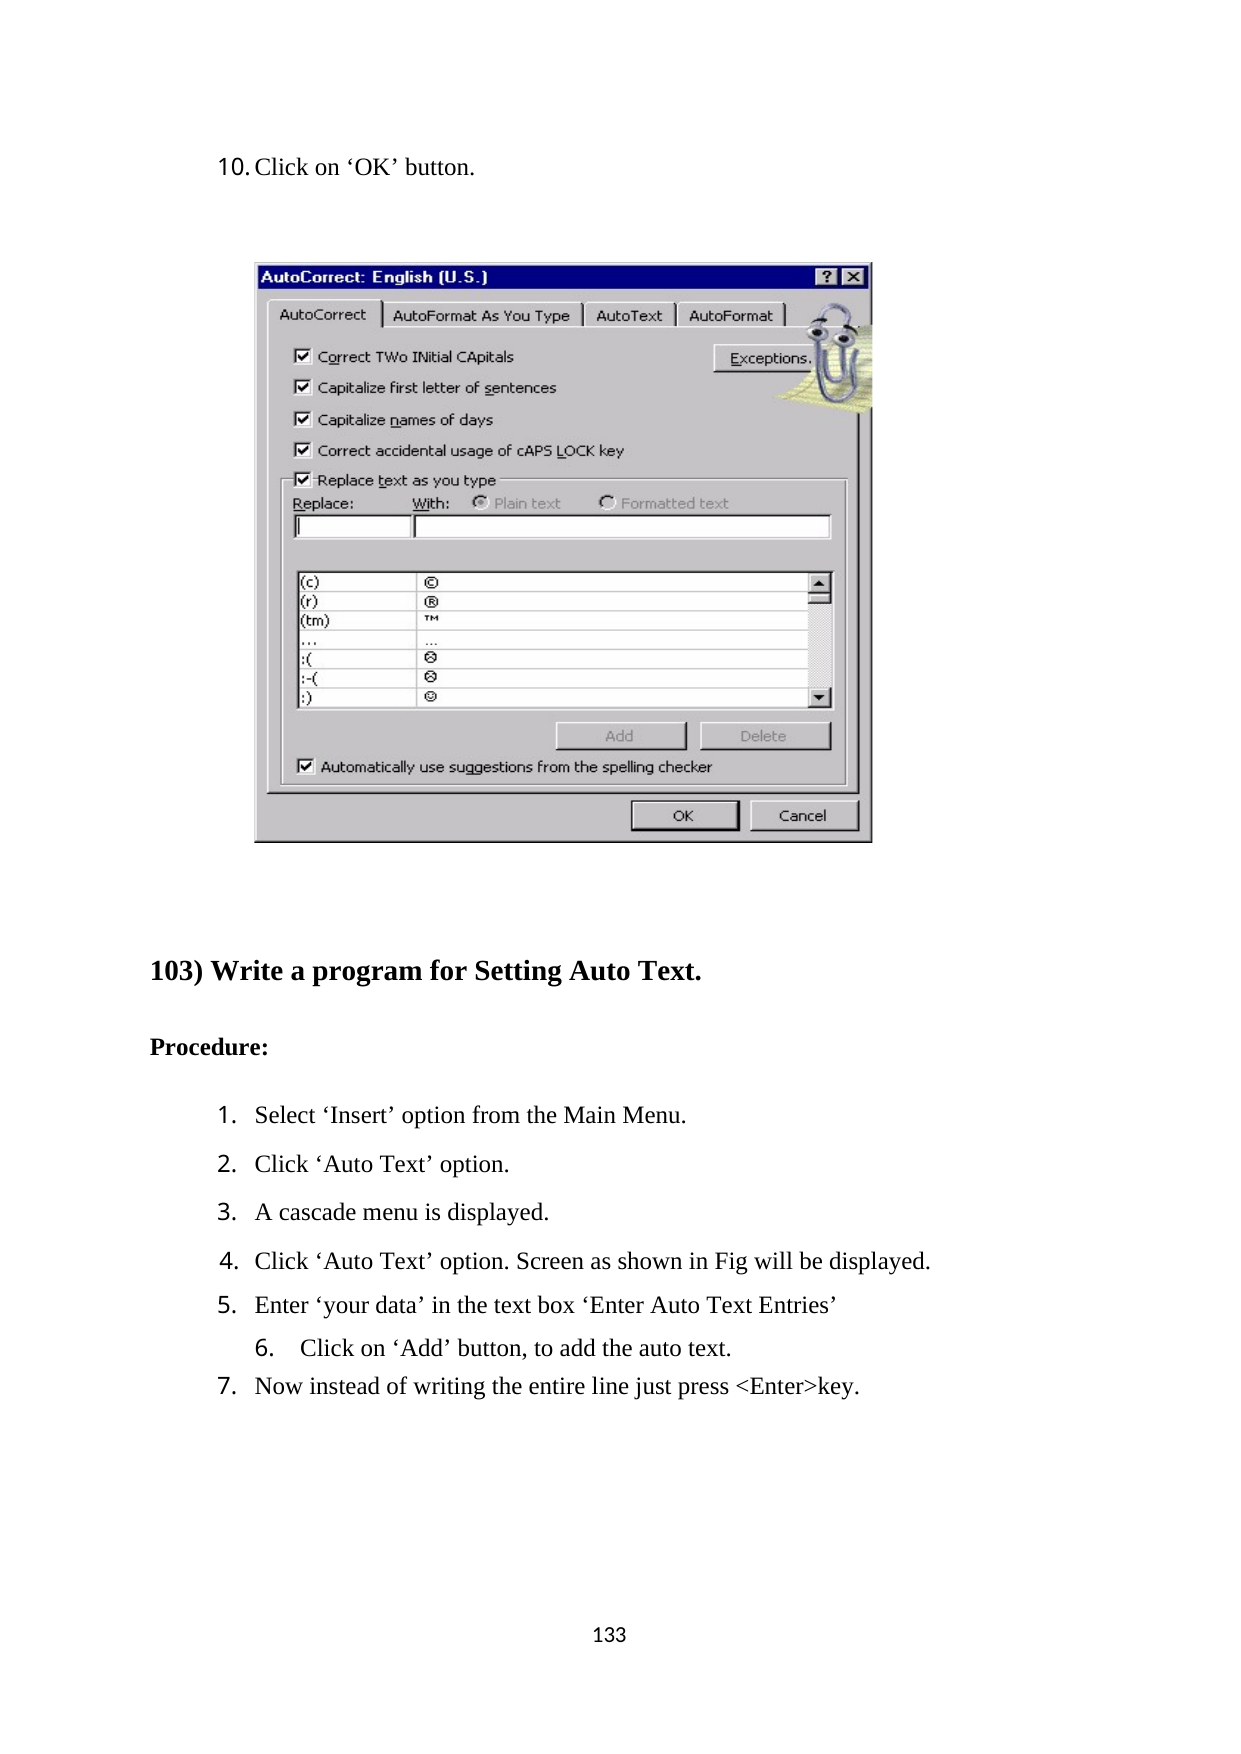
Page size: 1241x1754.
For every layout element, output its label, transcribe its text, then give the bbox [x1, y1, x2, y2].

list Now instead of writing the entire line just press <Enter>key. [217, 1369, 1079, 1401]
list Click on ‘Add’ button, to add the auto text. [254, 1331, 1079, 1363]
subtitle Procedure: [149, 1032, 1090, 1061]
list Click ‘Auto Text’ option. [217, 1147, 1079, 1179]
picture [254, 262, 873, 843]
list Enter ‘your data’ in the text box ‘Enter Auto Text Entries’ [217, 1288, 1079, 1321]
list Select ‘Insert’ option from the Main Menu. [217, 1098, 1079, 1131]
list A cascade menu is displayed. [217, 1195, 1079, 1228]
list Click on ‘OK’ button. [217, 150, 1079, 183]
list Click ‘Auto Text’ option. Screen as shown in Fig will be displayed. [219, 1243, 1079, 1276]
subtitle 103) Write a program for Setting Auto Text. [149, 953, 1090, 987]
